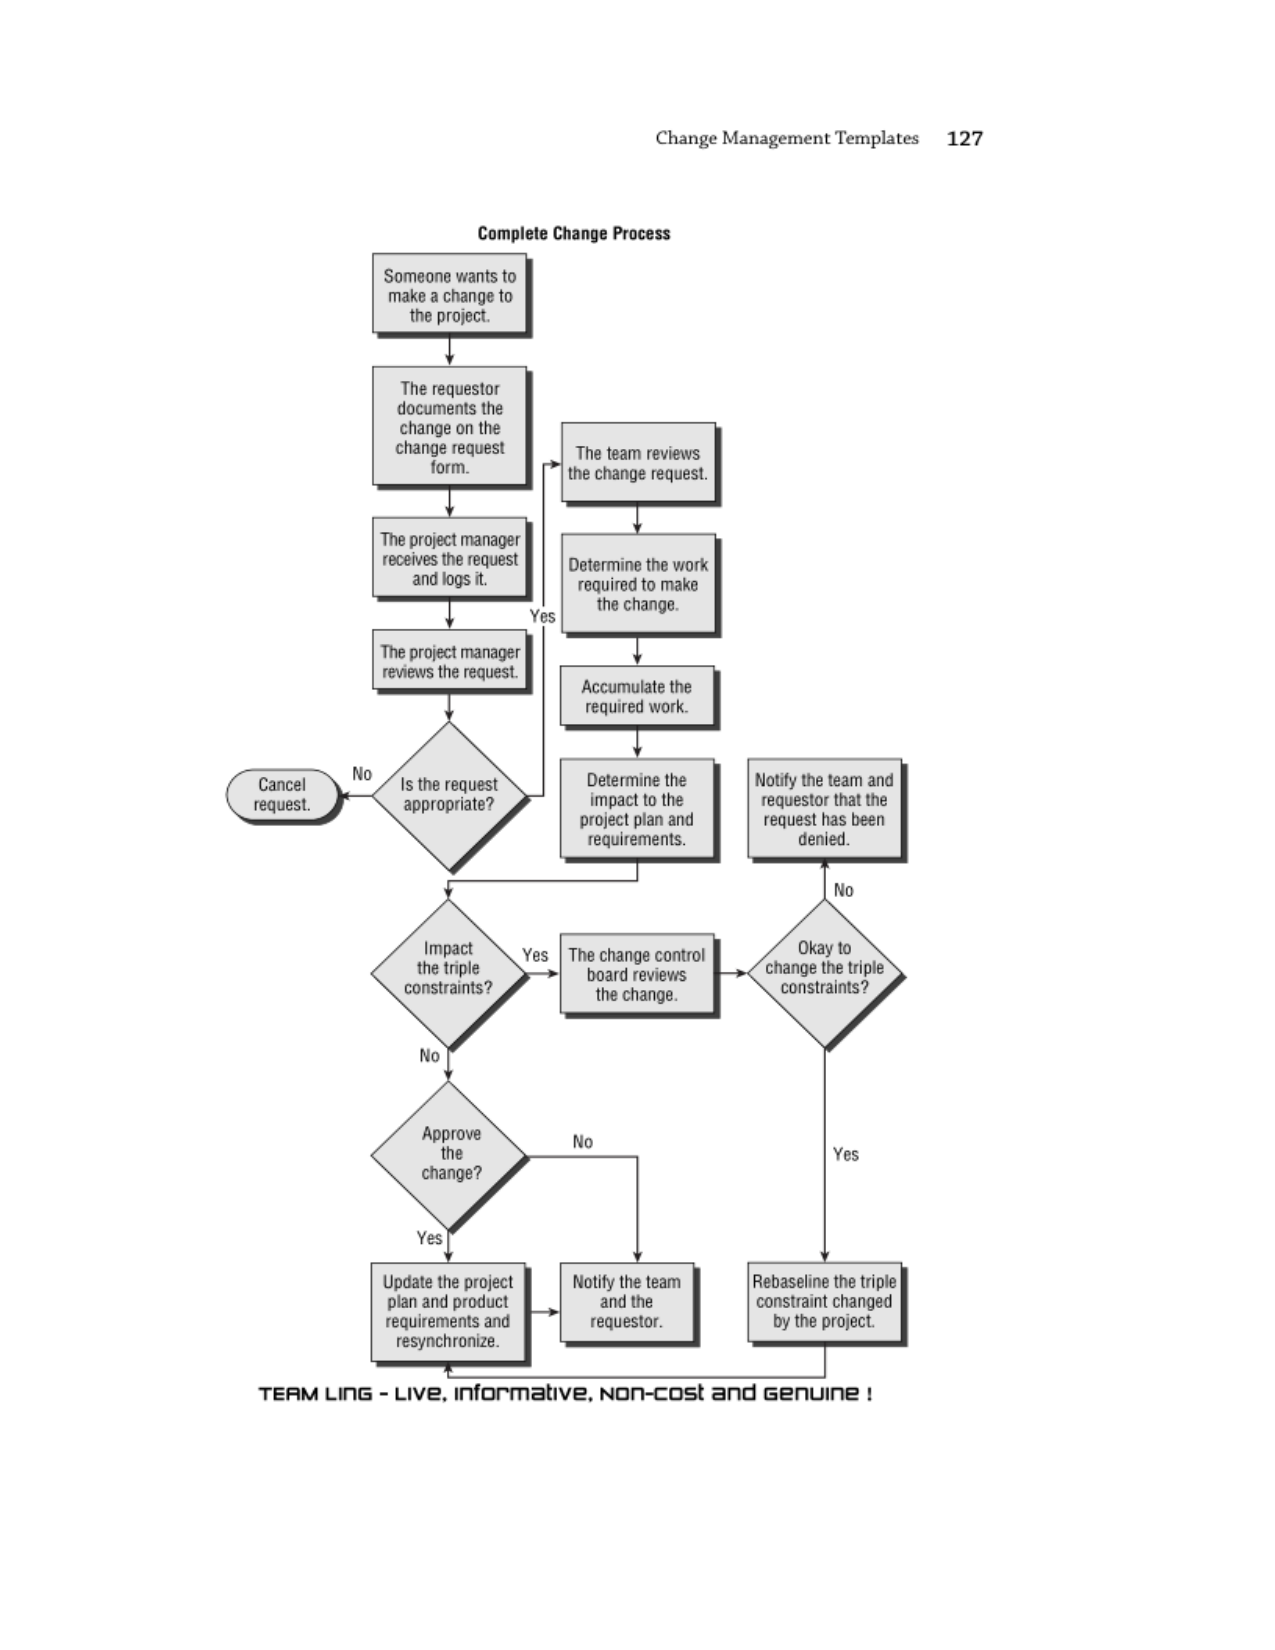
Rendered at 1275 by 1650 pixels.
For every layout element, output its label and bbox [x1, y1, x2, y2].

picture [116, 117, 1023, 1441]
